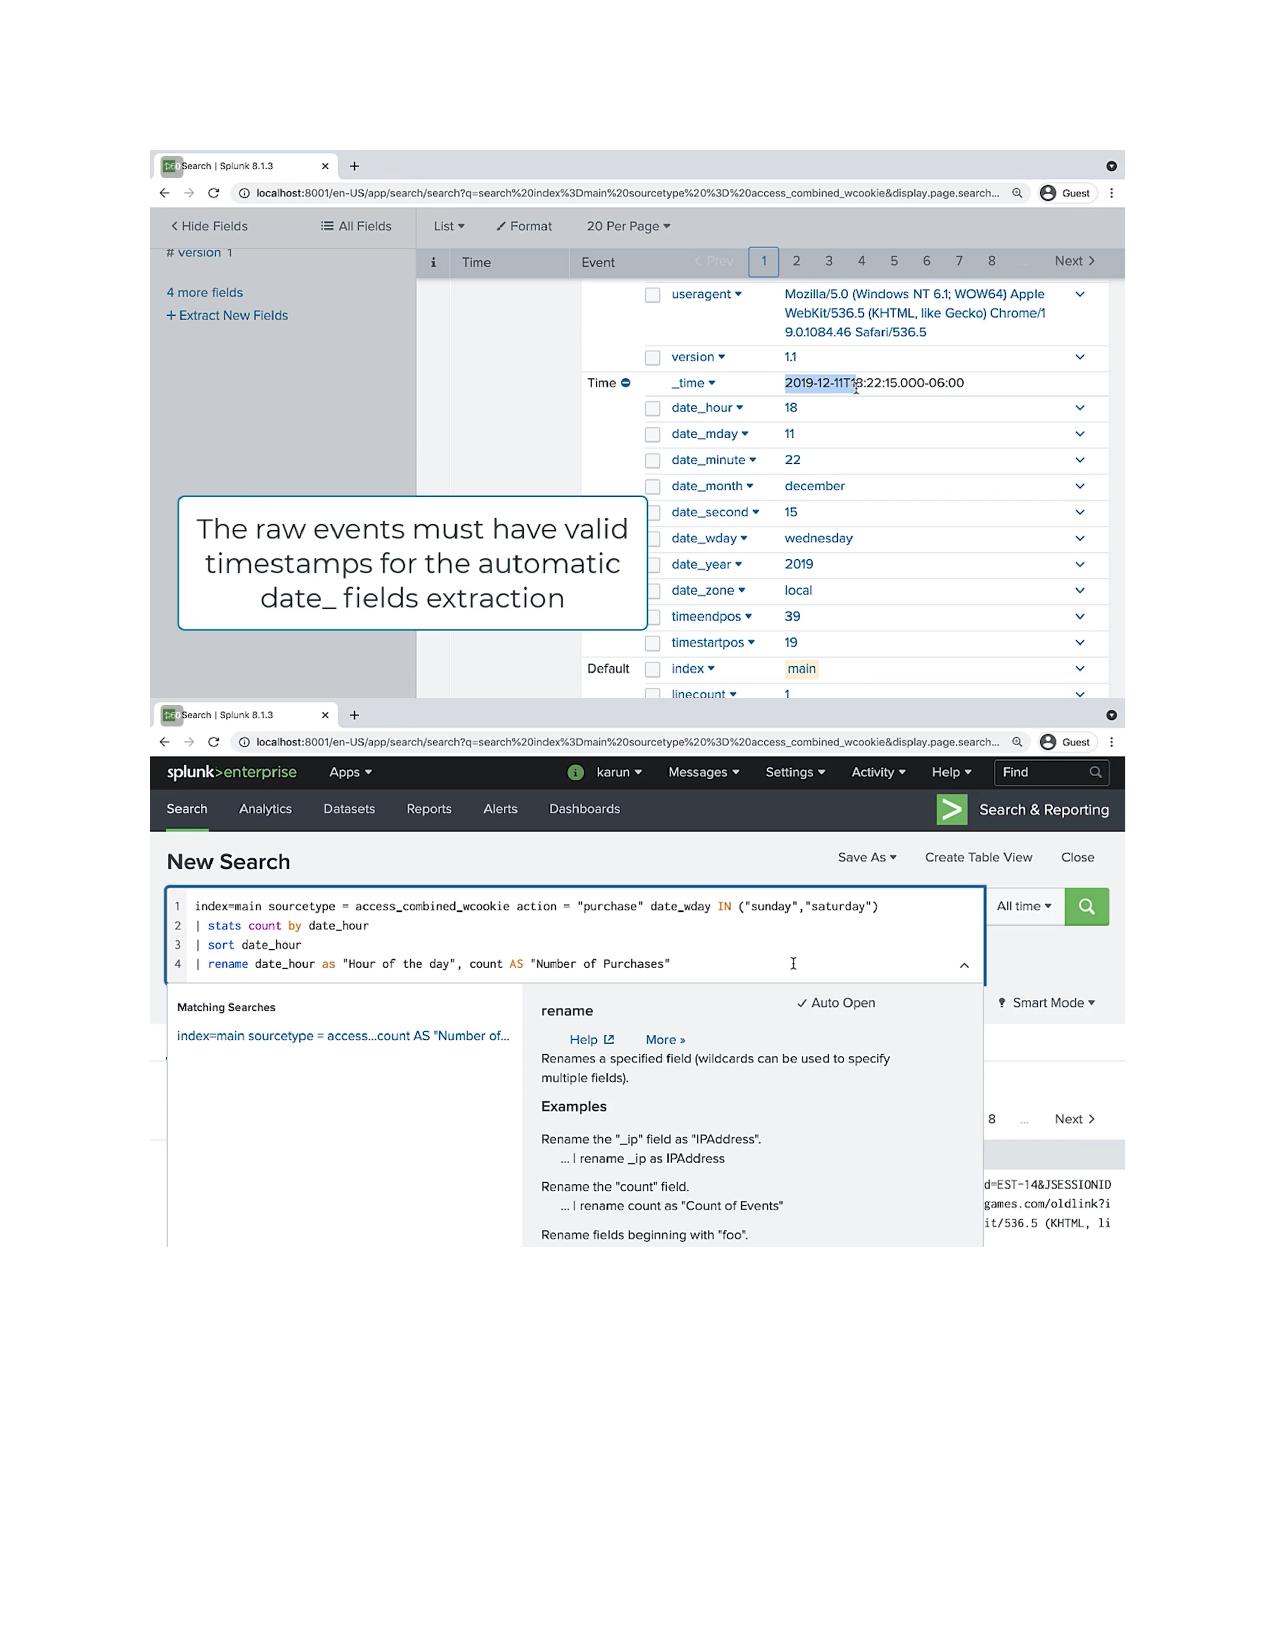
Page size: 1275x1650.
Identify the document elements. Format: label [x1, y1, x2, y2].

picture [150, 150, 1125, 1247]
